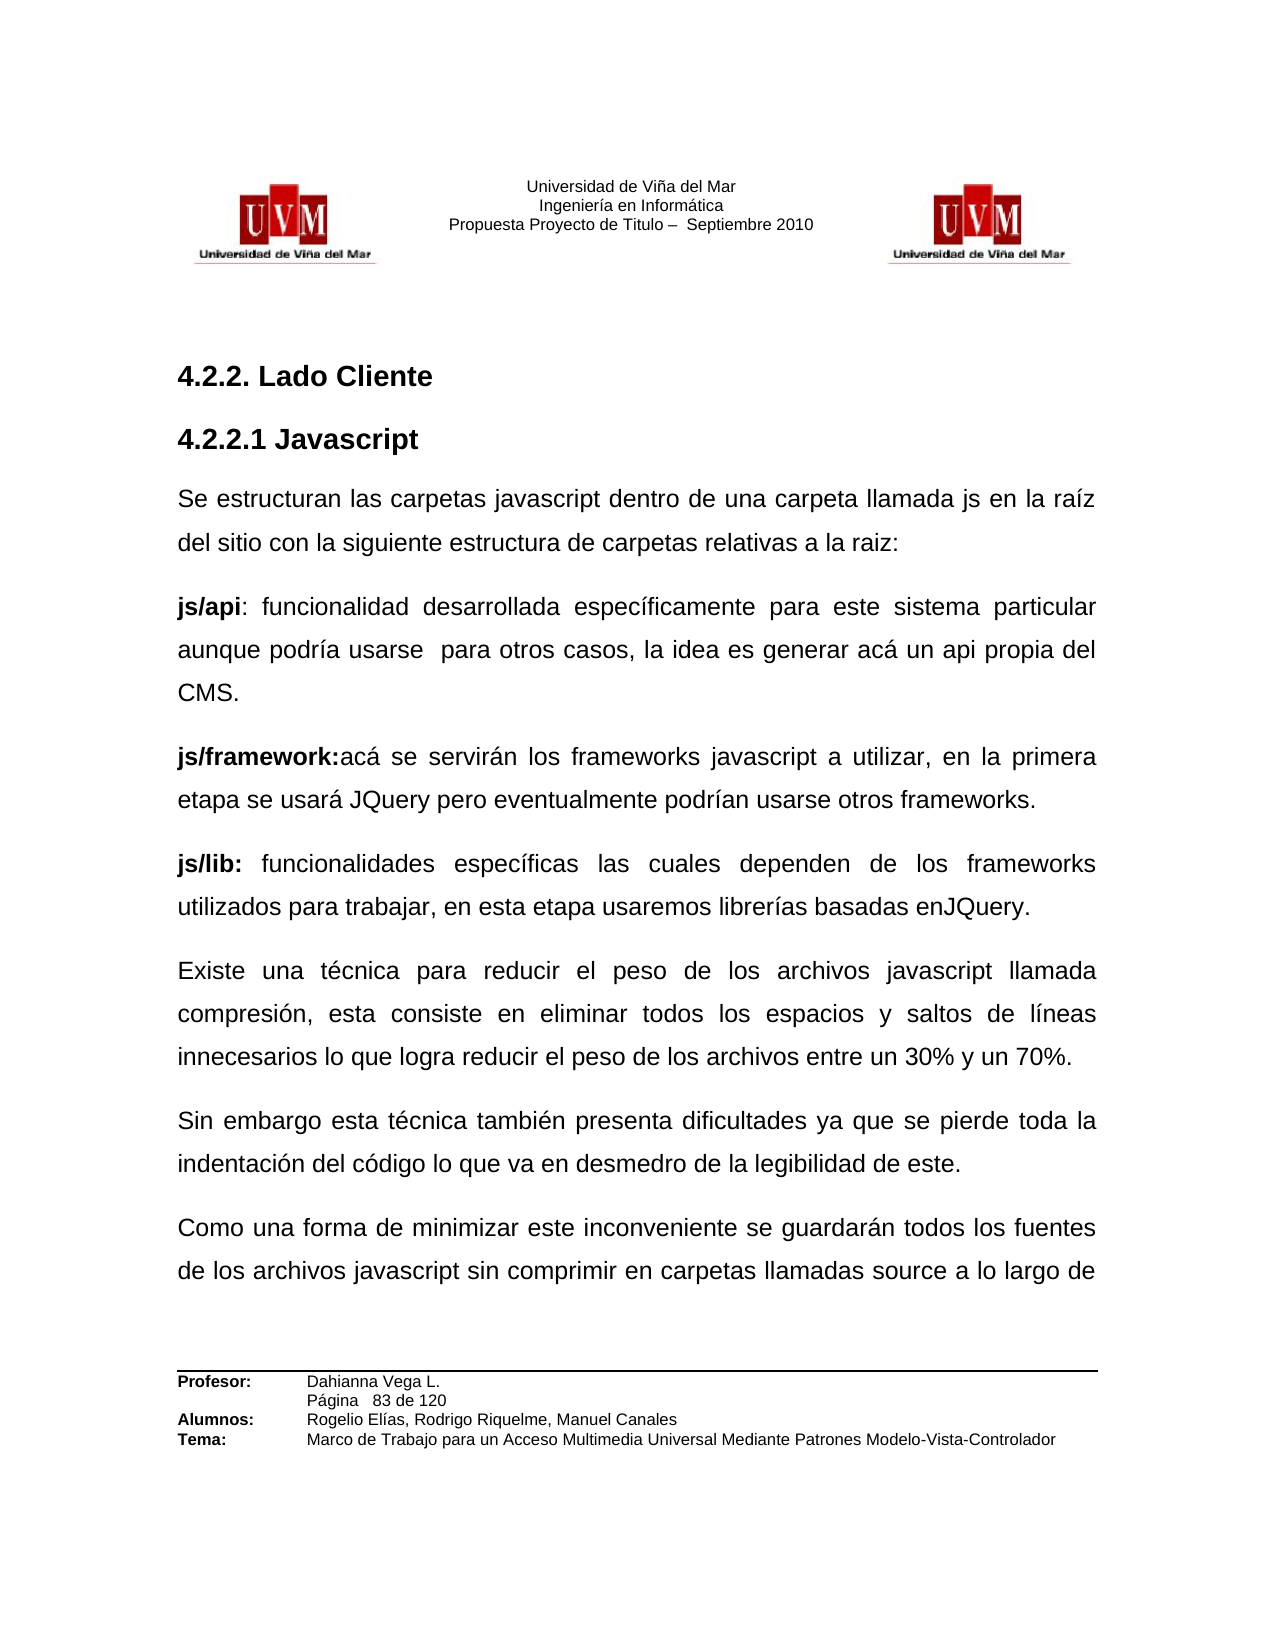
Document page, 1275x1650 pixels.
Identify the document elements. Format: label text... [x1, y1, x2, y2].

picture [177, 176, 390, 267]
subtitle 4.2.2.1 Javascript [177, 422, 1098, 455]
text js/lib: funcionalidades específicas las cuales dependen de los frameworks utilizados para trabajar, en esta etapa usaremos librerías basadas enJQuery. [177, 849, 1098, 921]
text Sin embargo esta técnica también presenta dificultades ya que se pierde toda la indentación del código lo que va en desmedro de la legibilidad de este. [177, 1106, 1098, 1178]
subtitle 4.2.2. Lado Cliente [177, 359, 1098, 392]
text Existe una técnica para reducir el peso de los archivos javascript llamada compresión, esta consiste en eliminar todos los espacios y saltos de líneas innecesarios lo que logra reducir el peso de los archivos entre un 30% y un 70%. [177, 956, 1098, 1071]
text js/framework:acá se servirán los frameworks javascript a utilizar, en la primera etapa se usará JQuery pero eventualmente podrían usarse otros frameworks. [177, 742, 1098, 814]
picture [871, 176, 1084, 267]
text Se estructuran las carpetas javascript dentro de una carpeta llamada js en la raíz del sitio con la siguiente estructura de carpetas relativas a la raiz: [177, 484, 1098, 556]
text js/api: funcionalidad desarrollada específicamente para este sistema particular aunque podría usarse para otros casos, la idea es generar acá un api propia del CMS. [177, 592, 1098, 707]
